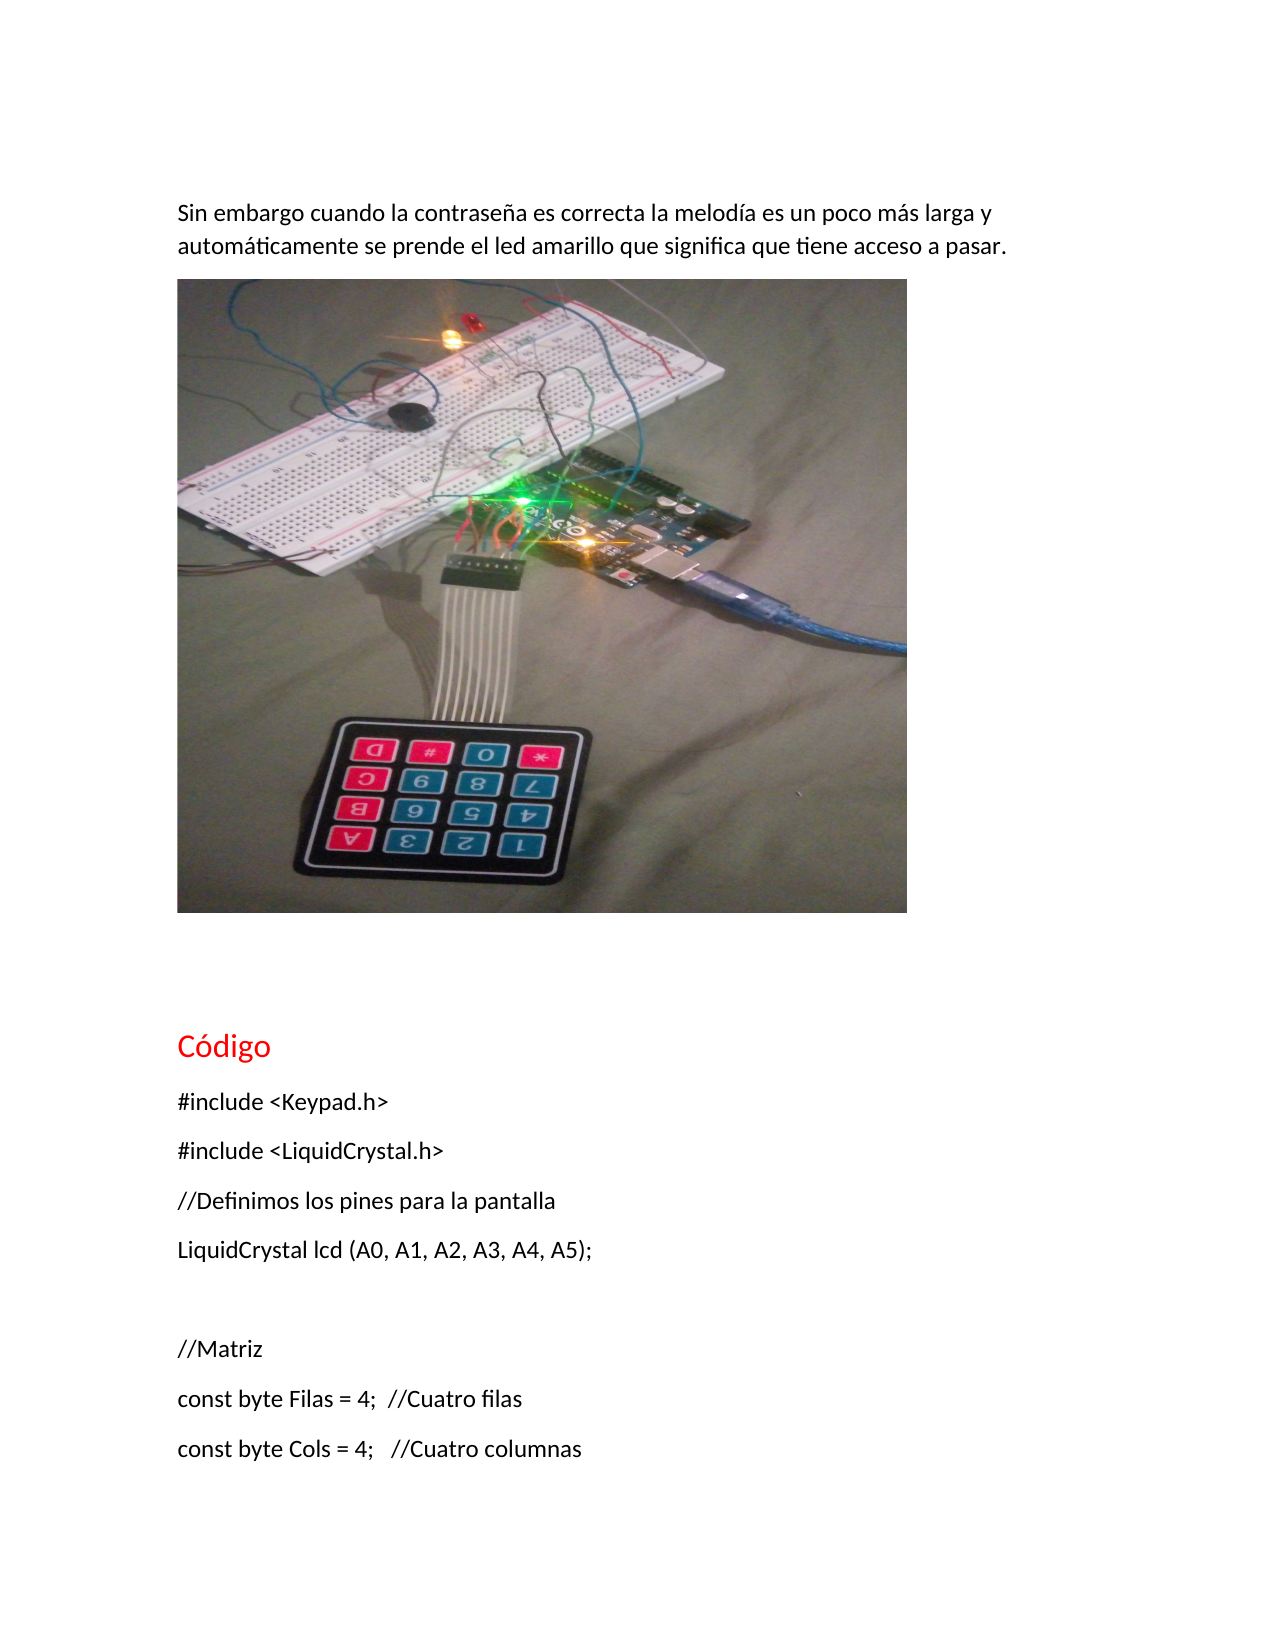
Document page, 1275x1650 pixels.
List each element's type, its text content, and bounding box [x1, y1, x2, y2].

text #include <LiquidCrystal.h> [177, 1135, 1098, 1166]
text Código [177, 1025, 1098, 1066]
text //Matriz [177, 1334, 1098, 1364]
text LiquidCrystal lcd (A0, A1, A2, A3, A4, A5); [177, 1234, 1098, 1265]
text Sin embargo cuando la contraseña es correcta la melodía es un poco más larga y automáticamente se prende el led amarillo que significa que tiene acceso a pasar. [177, 197, 1098, 261]
text #include <Keypad.h> [177, 1086, 1098, 1116]
text //Definimos los pines para la pantalla [177, 1185, 1098, 1215]
text const byte Filas = 4; //Cuatro filas [177, 1383, 1098, 1414]
text const byte Cols = 4; //Cuatro columnas [177, 1433, 1098, 1463]
picture [177, 279, 907, 913]
